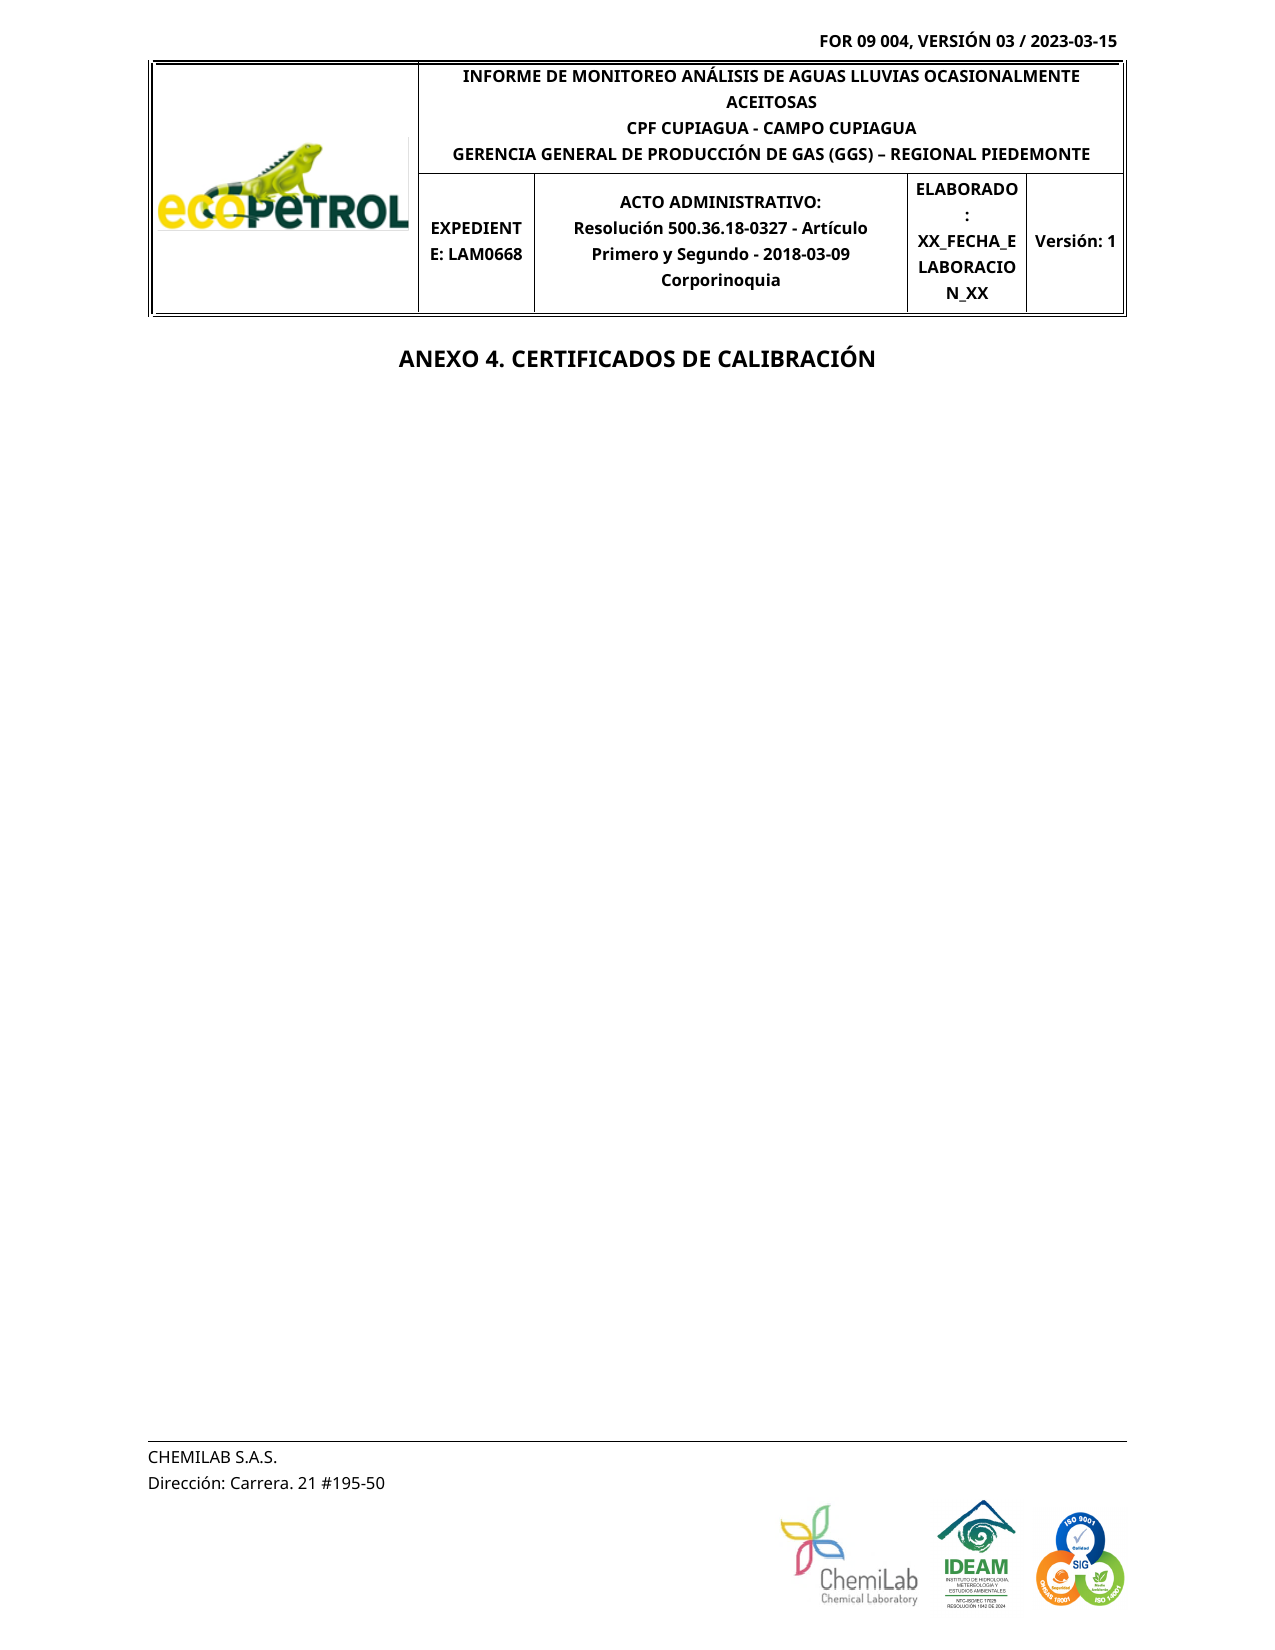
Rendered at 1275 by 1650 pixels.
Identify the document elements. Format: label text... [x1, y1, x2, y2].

picture [775, 1497, 1024, 1620]
picture [1032, 1507, 1128, 1610]
text ANEXO 4. CERTIFICADOS DE CALIBRACIÓN [148, 343, 1127, 374]
picture [157, 137, 411, 233]
